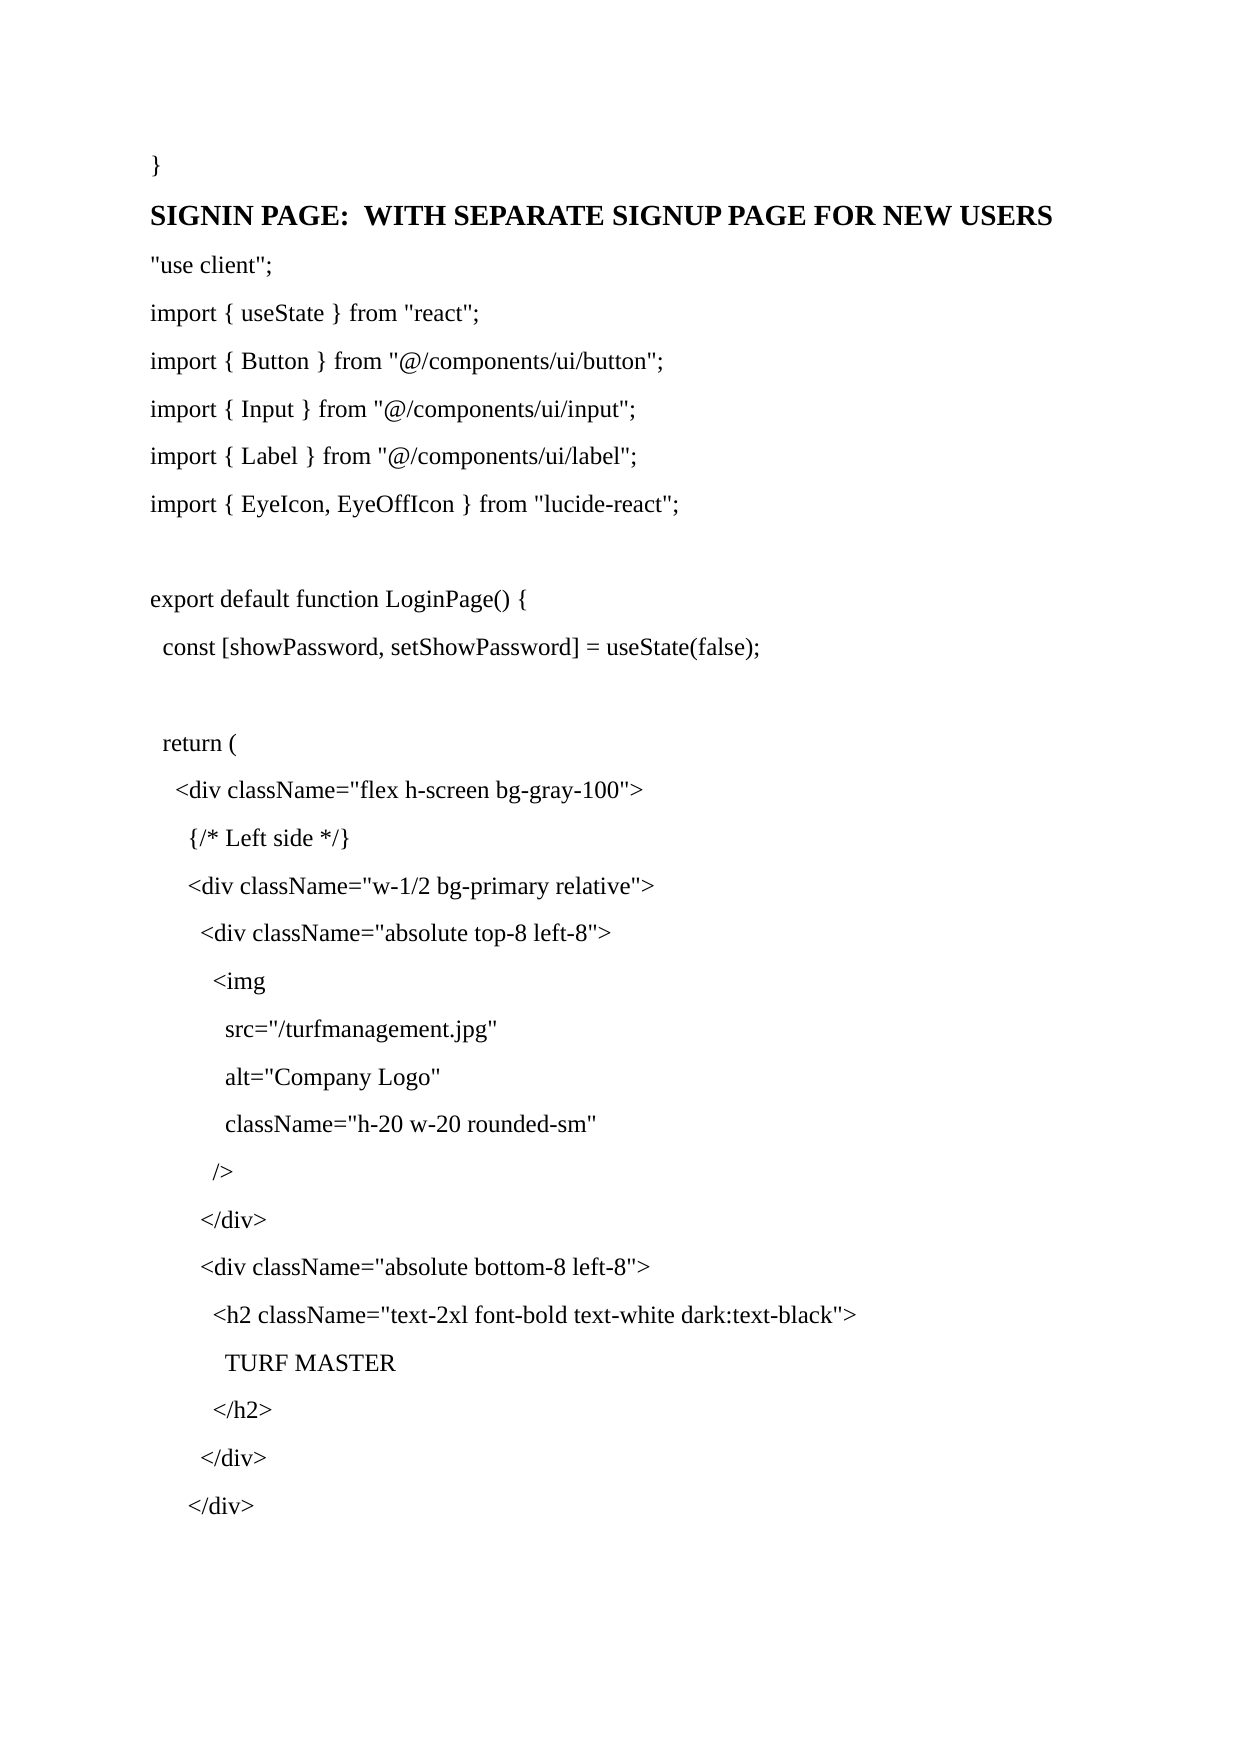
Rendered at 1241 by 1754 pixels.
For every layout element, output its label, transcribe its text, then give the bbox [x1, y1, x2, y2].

text alt="Company Logo" [150, 1062, 1090, 1090]
text <h2 className="text-2xl font-bold text-white dark:text-black"> [150, 1300, 1090, 1329]
text import { EyeIcon, EyeOffIcon } from "lucide-react"; [150, 489, 1090, 518]
text <div className="flex h-screen bg-gray-100"> [150, 775, 1090, 804]
text <img [150, 966, 1090, 995]
text </div> [150, 1443, 1090, 1472]
text const [showPassword, setShowPassword] = useState(false); [150, 632, 1090, 661]
text className="h-20 w-20 rounded-sm" [150, 1109, 1090, 1138]
text } [150, 150, 1090, 179]
text import { Label } from "@/components/ui/label"; [150, 441, 1090, 470]
text TURF MASTER [150, 1348, 1090, 1377]
text /> [150, 1157, 1090, 1186]
text import { useState } from "react"; [150, 298, 1090, 327]
text SIGNIN PAGE: WITH SEPARATE SIGNUP PAGE FOR NEW USERS [150, 198, 1090, 231]
text {/* Left side */} [150, 823, 1090, 852]
text return ( [150, 728, 1090, 756]
text <div className="w-1/2 bg-primary relative"> [150, 871, 1090, 899]
text export default function LoginPage() { [150, 584, 1090, 613]
text </div> [150, 1491, 1090, 1520]
text src="/turfmanagement.jpg" [150, 1014, 1090, 1043]
text <div className="absolute top-8 left-8"> [150, 918, 1090, 947]
text </h2> [150, 1396, 1090, 1424]
text import { Input } from "@/components/ui/input"; [150, 394, 1090, 422]
text "use client"; [150, 251, 1090, 279]
text <div className="absolute bottom-8 left-8"> [150, 1252, 1090, 1281]
text import { Button } from "@/components/ui/button"; [150, 346, 1090, 375]
text </div> [150, 1205, 1090, 1233]
